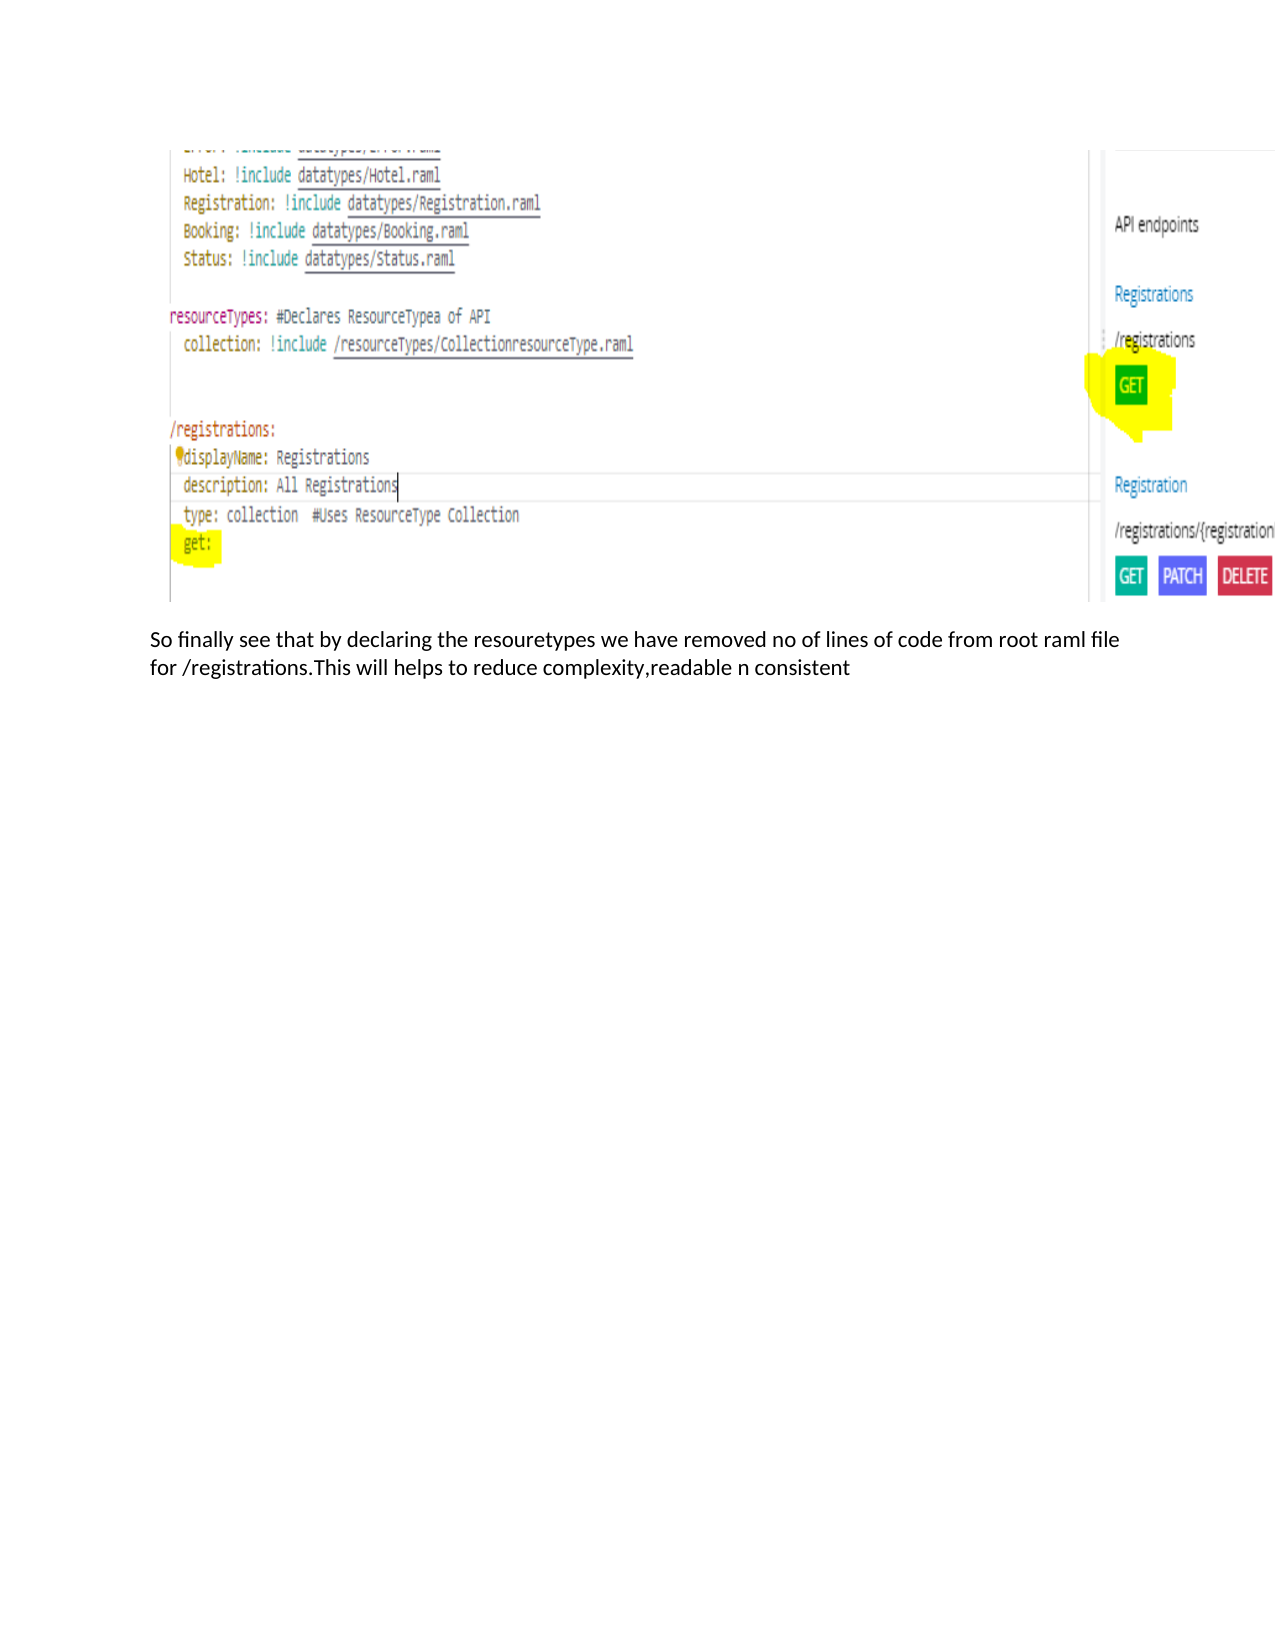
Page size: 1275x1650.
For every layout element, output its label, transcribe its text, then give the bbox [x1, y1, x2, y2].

picture [150, 150, 1275, 602]
text So finally see that by declaring the resouretypes we have removed no of lines of code from root raml file for /registrations.This will helps to reduce complexity,readable n consistent [150, 625, 1125, 681]
